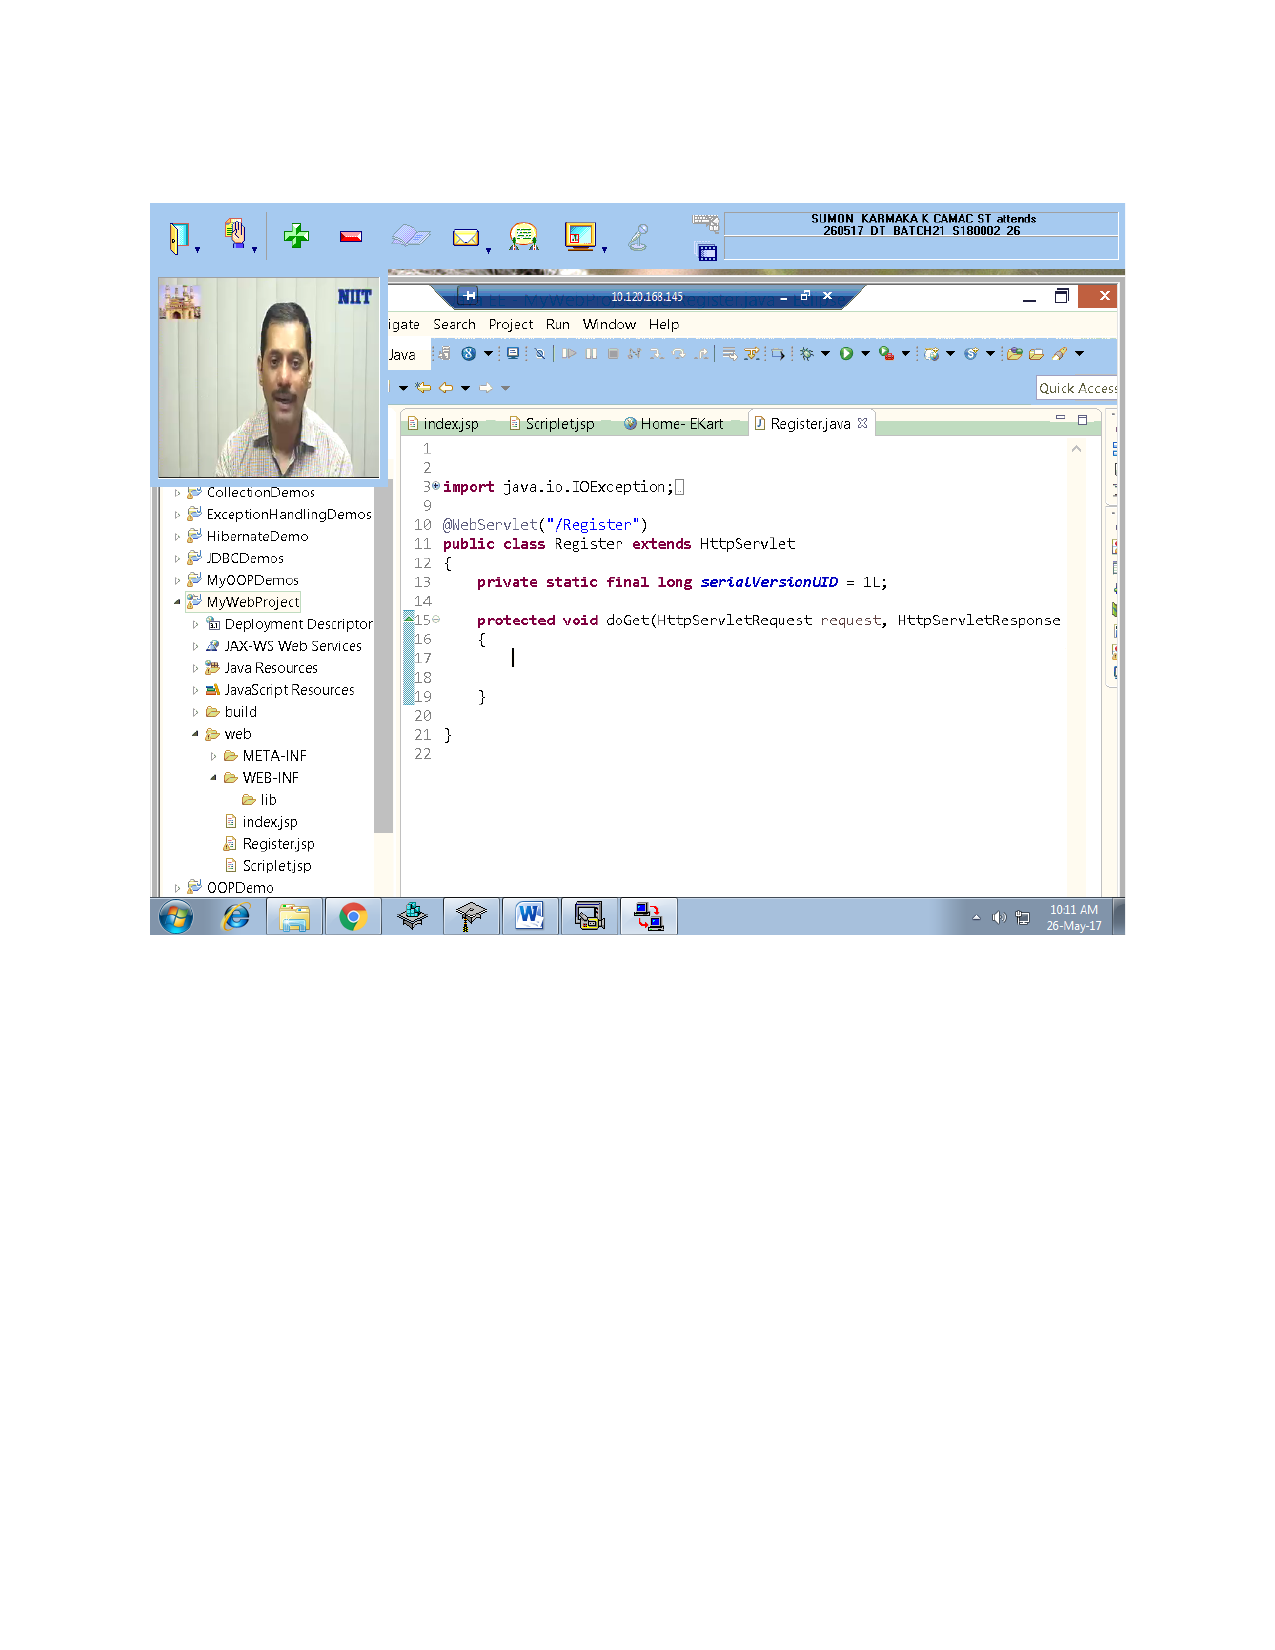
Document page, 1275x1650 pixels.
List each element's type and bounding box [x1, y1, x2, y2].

picture [150, 203, 1125, 935]
